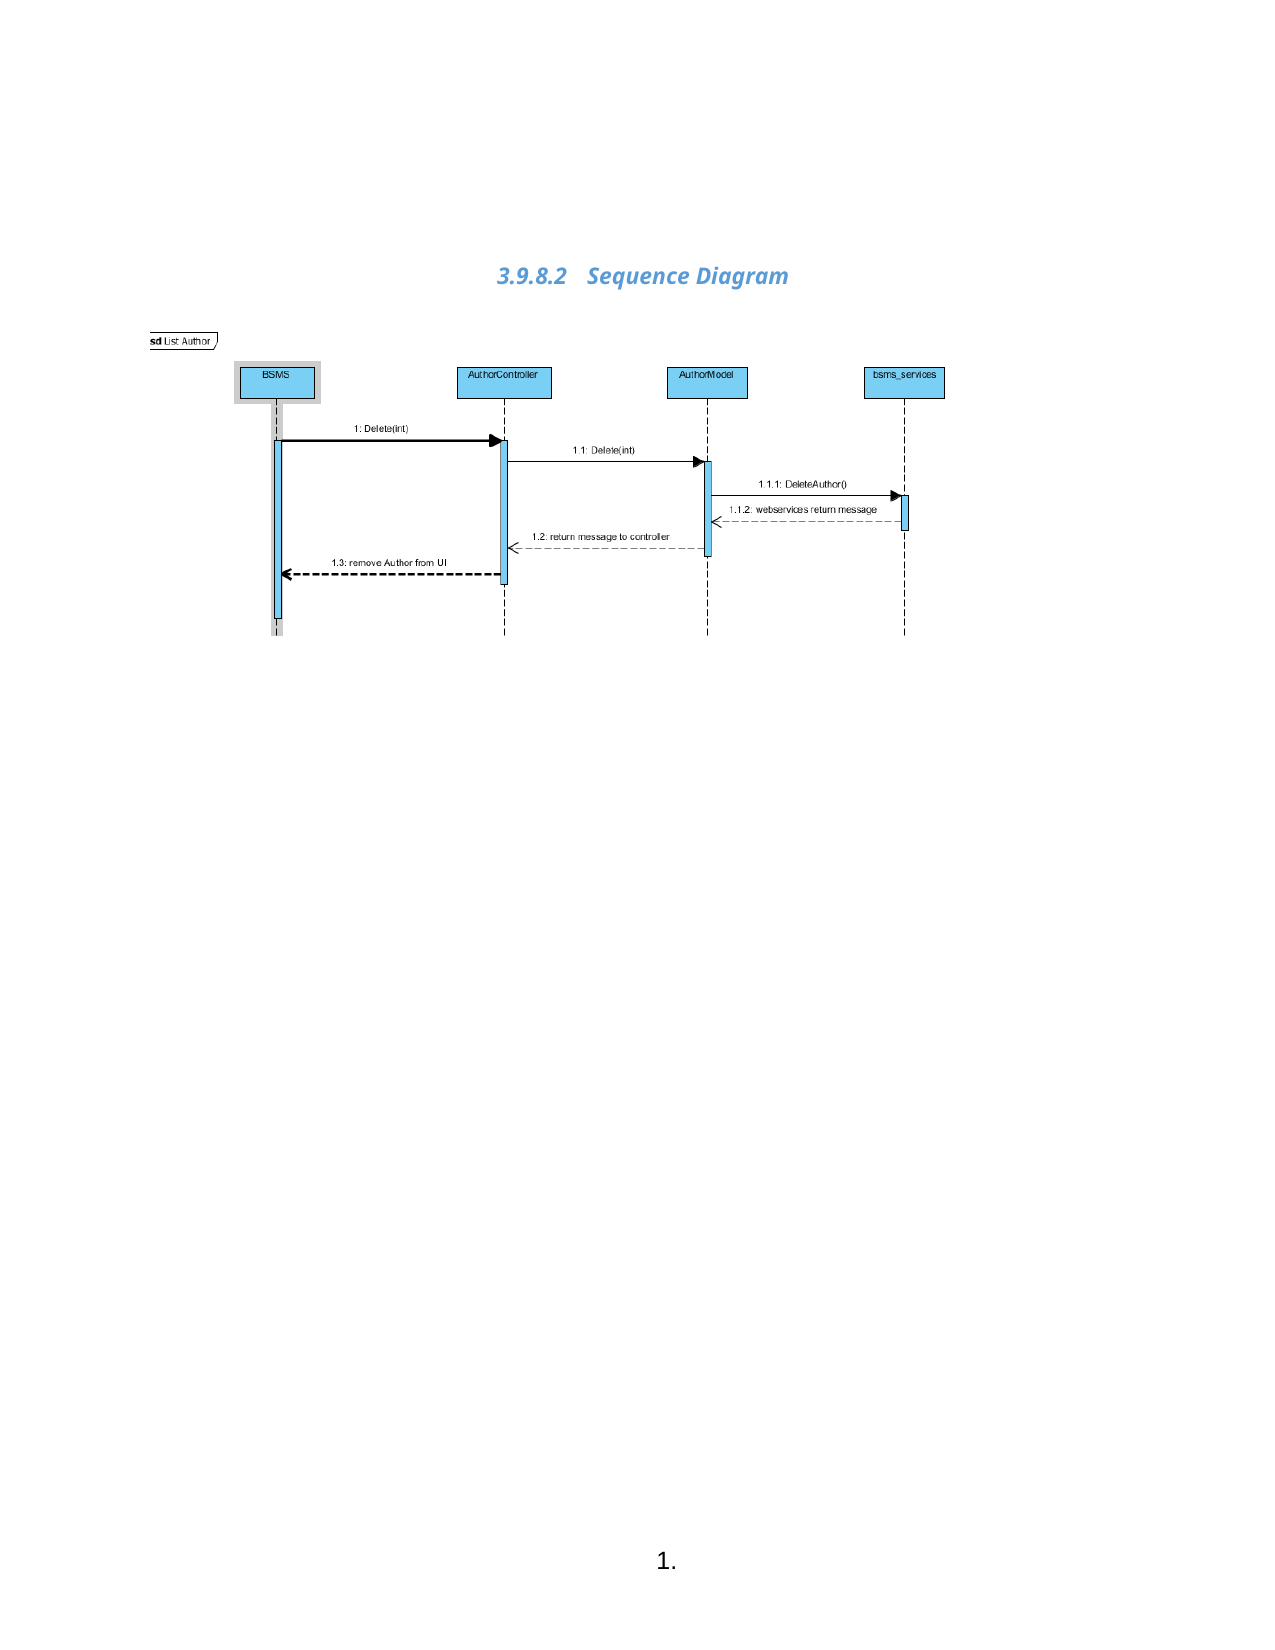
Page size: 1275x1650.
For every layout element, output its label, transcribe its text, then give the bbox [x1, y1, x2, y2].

subtitle Sequence Diagram [497, 260, 1125, 291]
picture [150, 332, 1016, 678]
